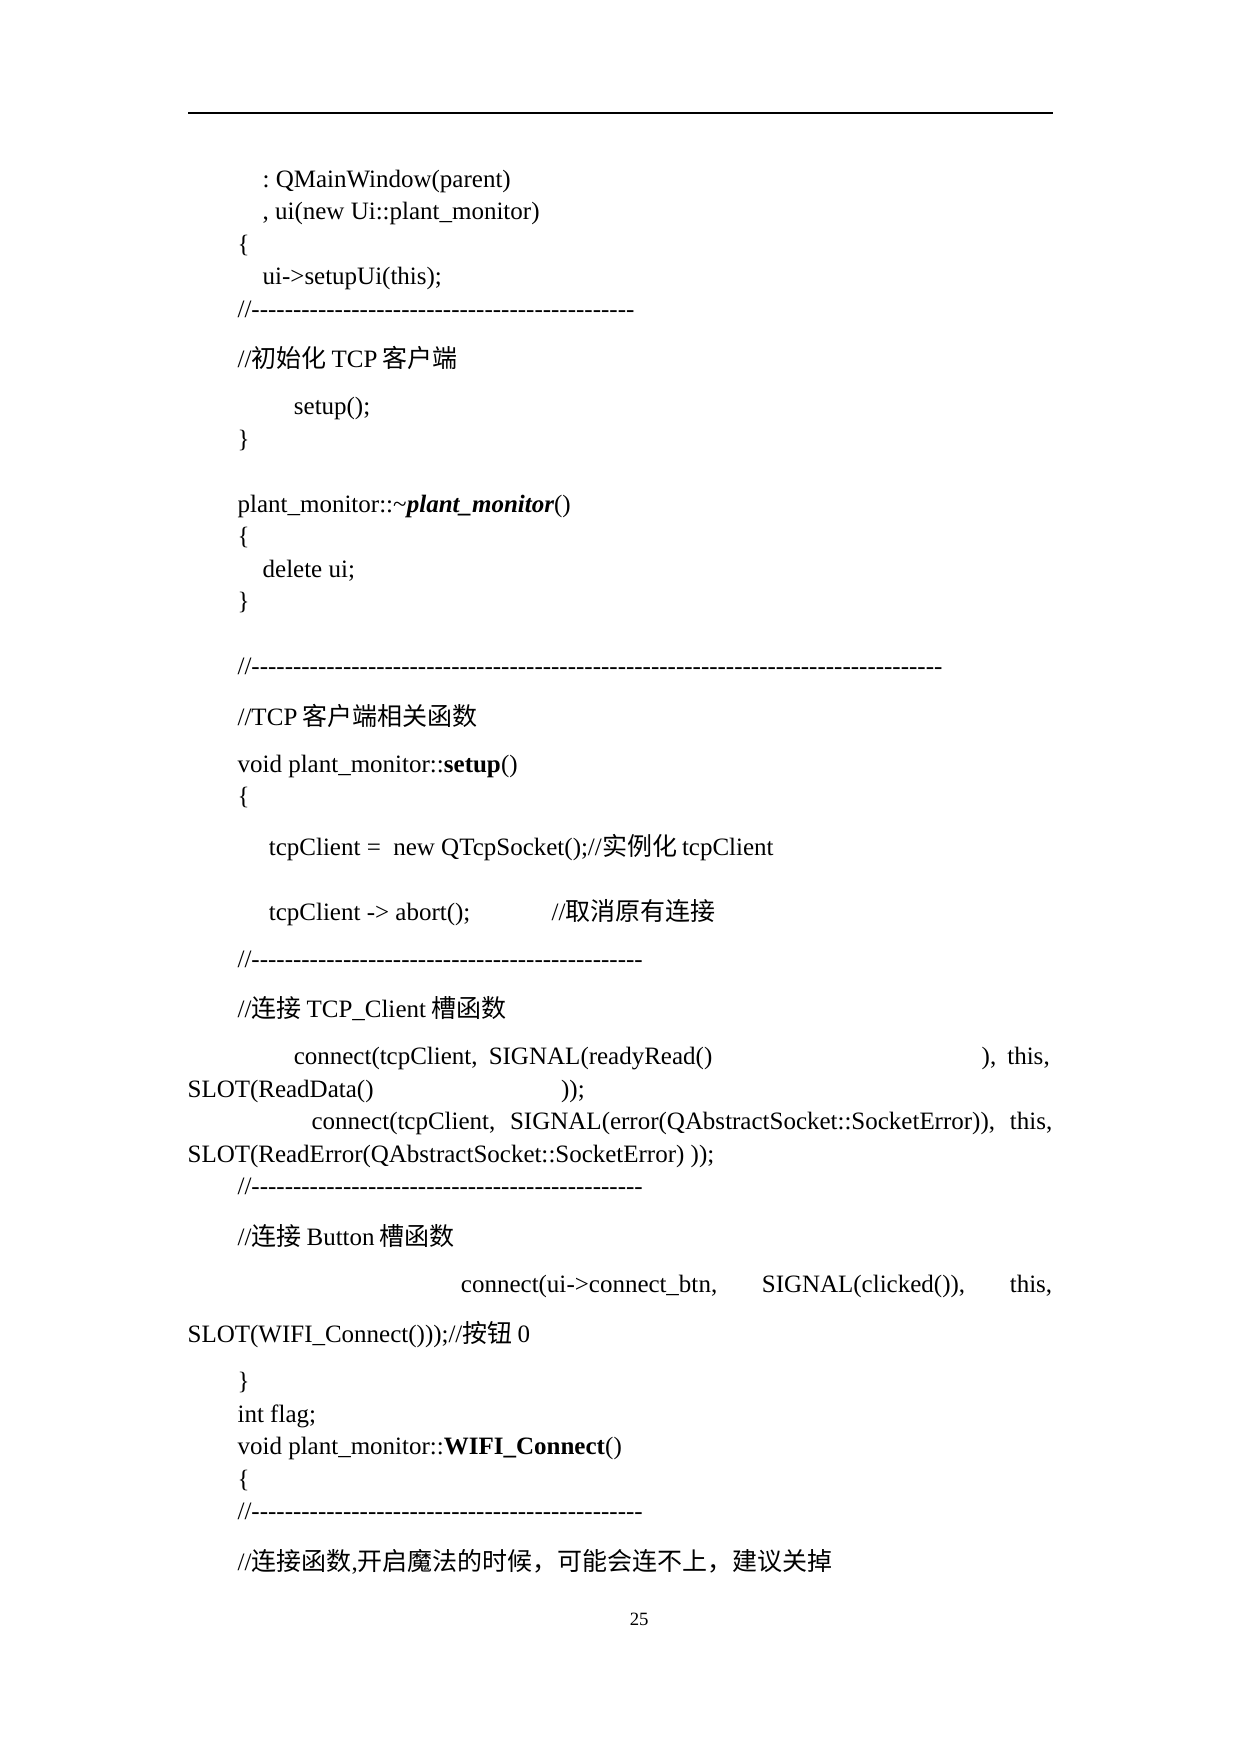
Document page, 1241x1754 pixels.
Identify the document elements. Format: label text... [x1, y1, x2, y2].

text { [187, 779, 1053, 812]
text //---------------------------------------------- [187, 292, 1053, 324]
text //----------------------------------------------------------------------------------- [187, 649, 1053, 682]
text //----------------------------------------------- [187, 942, 1053, 974]
text void plant_monitor::setup() [187, 747, 1053, 779]
text plant_monitor::~plant_monitor() [187, 487, 1053, 519]
text } [187, 422, 1053, 454]
text //TCP客户端相关函数 [187, 682, 1053, 747]
text //----------------------------------------------- [187, 1494, 1053, 1527]
text tcpClient -> abort(); //取消原有连接 [187, 877, 1053, 942]
text //连接函数,开启魔法的时候，可能会连不上，建议关掉 [187, 1527, 1053, 1592]
text { [187, 227, 1053, 259]
text //----------------------------------------------- [187, 1169, 1053, 1202]
text void plant_monitor::WIFI_Connect() [187, 1429, 1053, 1462]
text //初始化TCP客户端 [187, 324, 1053, 389]
text ui->setupUi(this); [187, 259, 1053, 292]
text : QMainWindow(parent) [187, 162, 1053, 194]
text connect(tcpClient, SIGNAL(error(QAbstractSocket::SocketError)), this, SLOT(ReadError(QAbstractSocket::SocketError) )); [187, 1104, 1053, 1169]
text connect(tcpClient, SIGNAL(readyRead() ), this, SLOT(ReadData() )); [187, 1039, 1053, 1104]
text , ui(new Ui::plant_monitor) [187, 194, 1053, 227]
text tcpClient = new QTcpSocket();//实例化tcpClient [187, 812, 1053, 877]
text //连接Button槽函数 [187, 1202, 1053, 1267]
text } [187, 1364, 1053, 1397]
text delete ui; [187, 552, 1053, 584]
text int flag; [187, 1397, 1053, 1429]
text //连接TCP_Client槽函数 [187, 974, 1053, 1039]
text connect(ui->connect_btn, SIGNAL(clicked()), this, SLOT(WIFI_Connect()));//按钮0 [187, 1267, 1053, 1364]
text setup(); [187, 389, 1053, 422]
text } [187, 584, 1053, 617]
text { [187, 519, 1053, 552]
text { [187, 1462, 1053, 1494]
